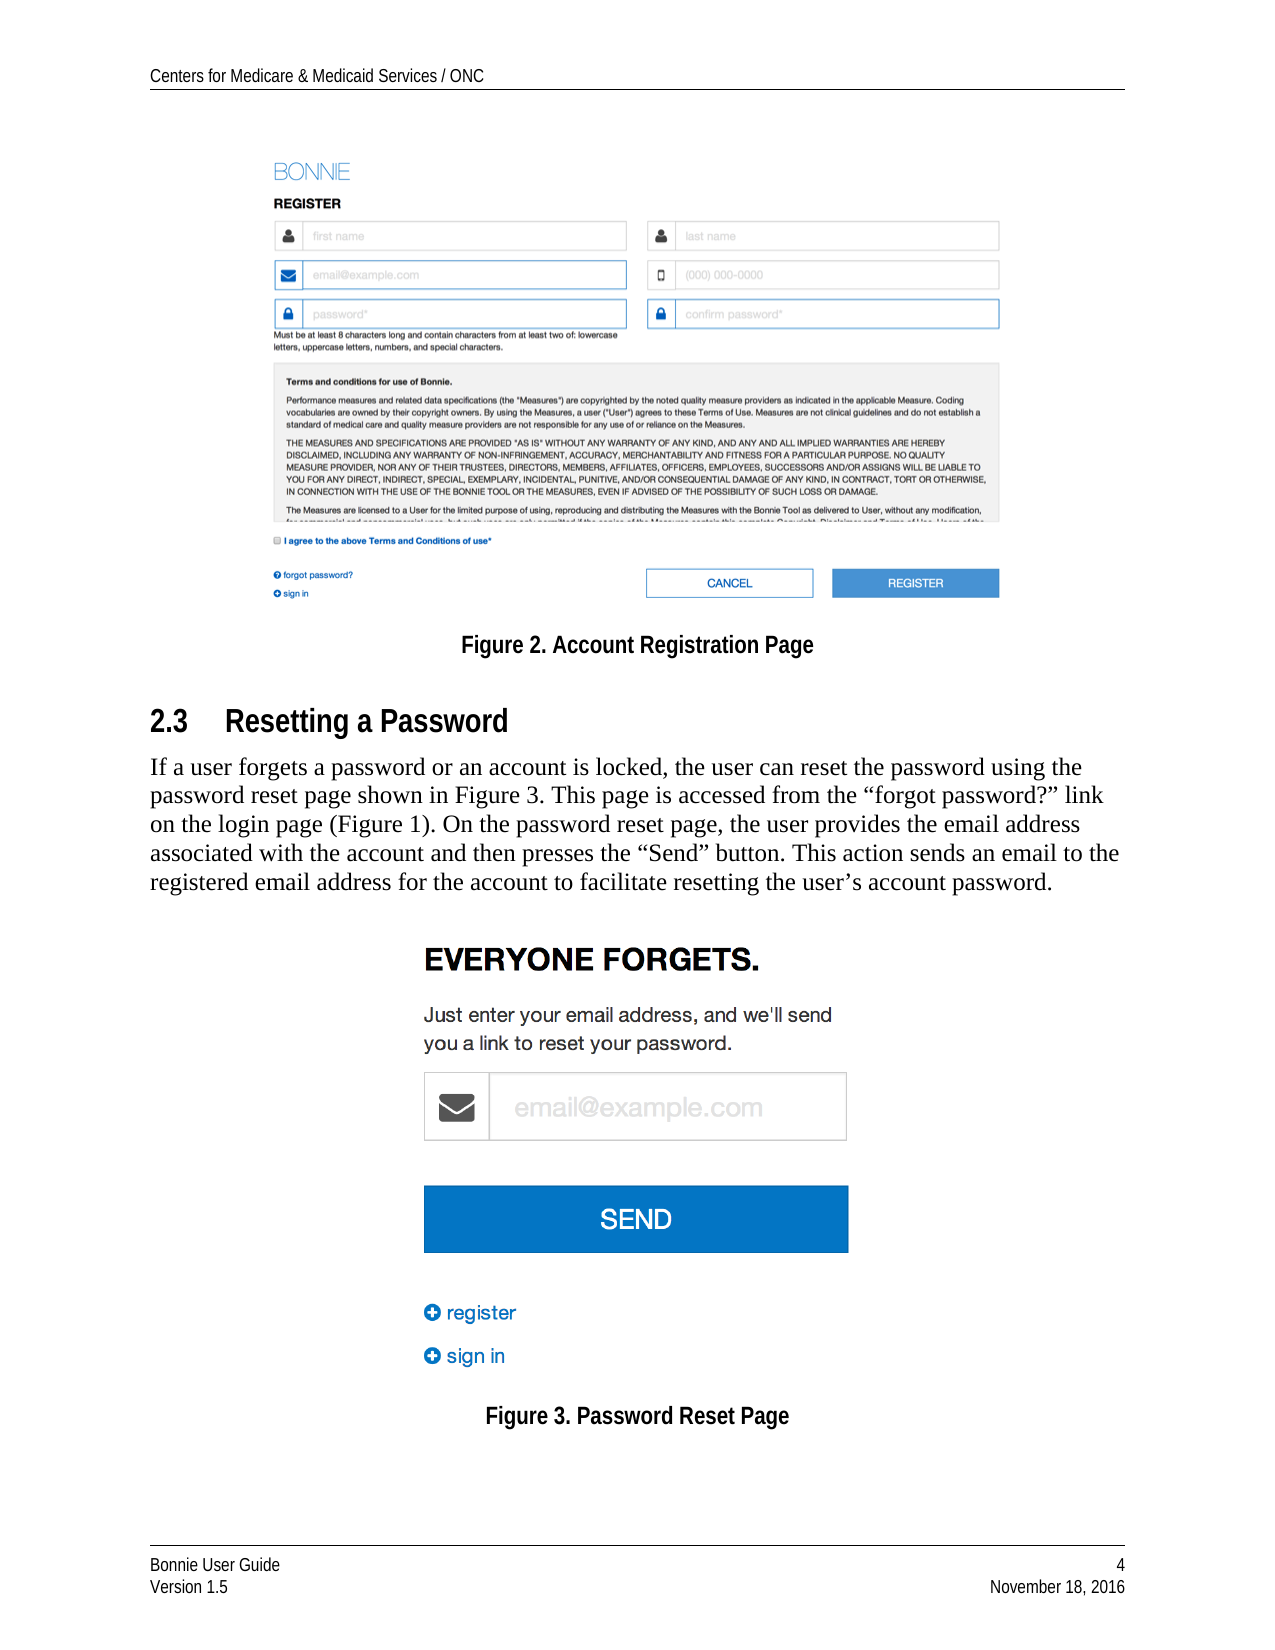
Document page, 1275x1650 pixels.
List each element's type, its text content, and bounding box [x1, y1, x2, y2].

subtitle Resetting a Password [150, 701, 1125, 739]
picture [399, 920, 876, 1389]
picture [247, 150, 1028, 618]
text If a user forgets a password or an account is locked, the user can reset the password using the password reset page shown in Figure 3. This page is accessed from the “forgot password?” link on the login page (Figure 1). On the password reset page, the user provides the email address associated with the account and then presses the “Send” button. This action sends an email to the registered email address for the account to facilitate resetting the user’s account password. [150, 752, 1125, 895]
